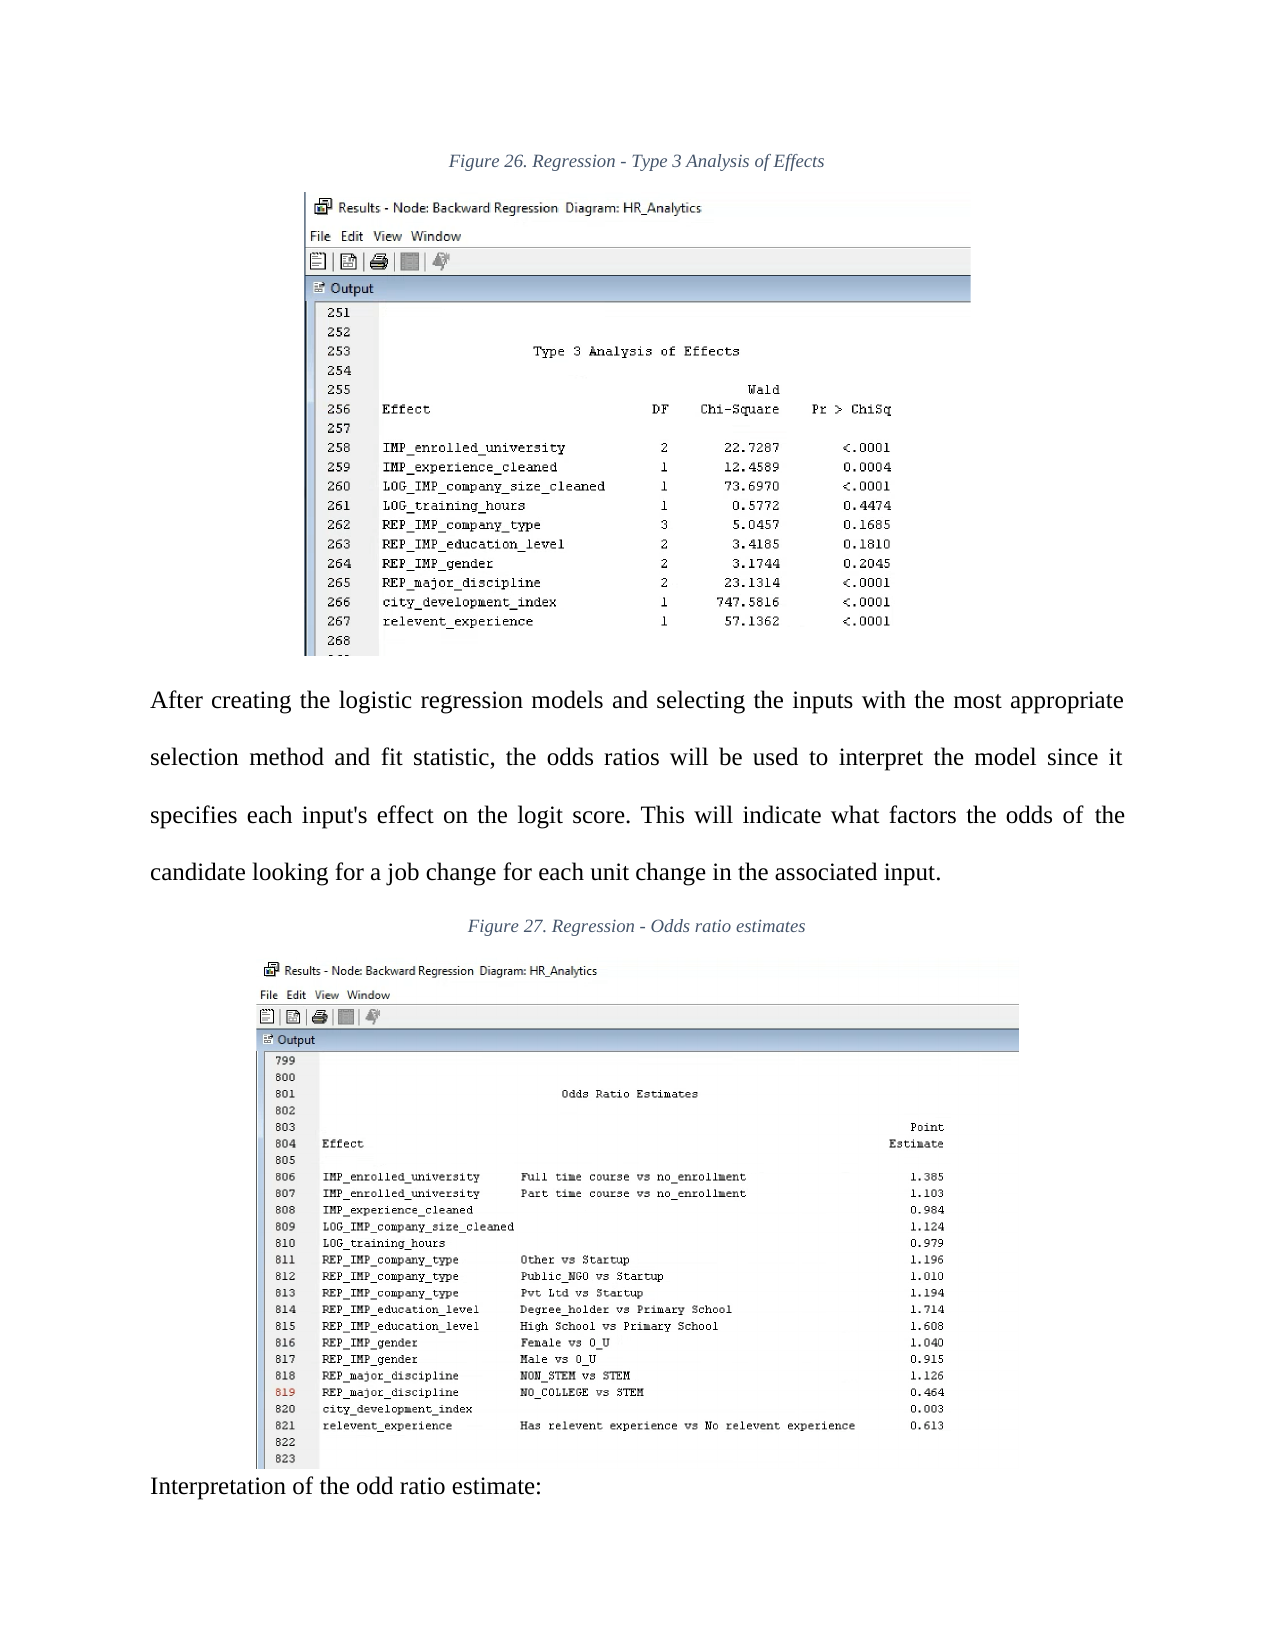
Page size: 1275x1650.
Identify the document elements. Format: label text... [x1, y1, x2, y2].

text Interpretation of the odd ratio estimate: [150, 1471, 1125, 1500]
picture [256, 957, 1019, 1469]
picture [304, 192, 971, 656]
text After creating the logistic regression models and selecting the inputs with the most appropriate selection method and fit statistic, the odds ratios will be used to interpret the model since it specifies each input's effect on the logit score. This will indicate what factors the odds of the candidate looking for a job change for each unit change in the associated input. [150, 685, 1125, 886]
